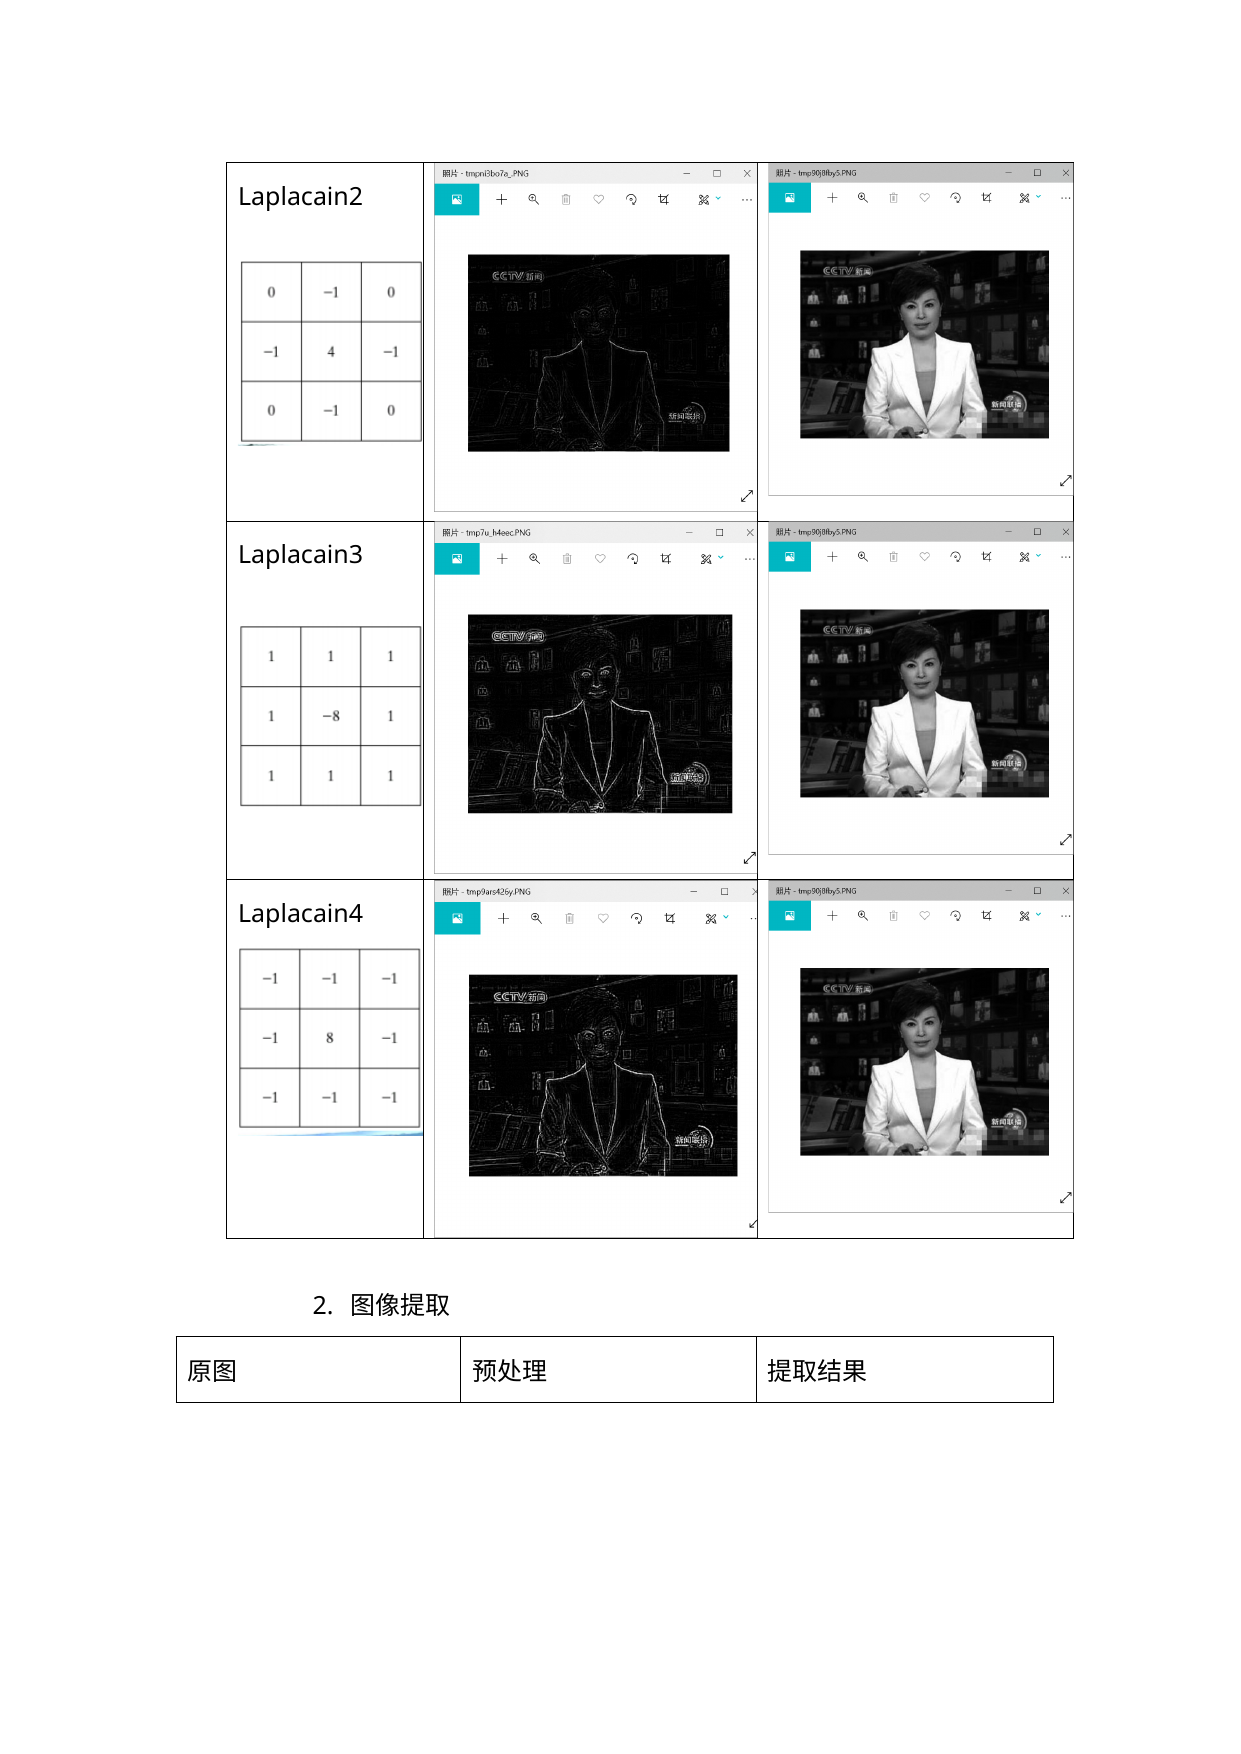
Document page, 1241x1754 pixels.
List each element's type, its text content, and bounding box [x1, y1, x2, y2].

table_header 提取结果 [757, 1337, 1053, 1402]
table_cell [758, 880, 1073, 1238]
picture [434, 163, 758, 512]
picture [237, 619, 423, 809]
picture [237, 945, 423, 1136]
table_cell Laplacain4 [227, 880, 423, 1238]
table_cell [424, 880, 434, 1238]
table_cell Laplacain2 [227, 163, 423, 521]
picture [768, 880, 1074, 1213]
picture [768, 521, 1074, 855]
table_header 预处理 [461, 1337, 756, 1402]
table_cell [424, 163, 757, 521]
table_cell [758, 522, 1073, 879]
list 图像提取 [312, 1271, 1053, 1336]
table_header 原图 [177, 1337, 460, 1402]
table_cell Laplacain3 [227, 522, 423, 879]
picture [768, 163, 1074, 496]
table_cell [424, 522, 757, 879]
picture [434, 880, 758, 1238]
picture [237, 260, 423, 446]
table_cell [758, 163, 1073, 521]
picture [434, 521, 758, 874]
